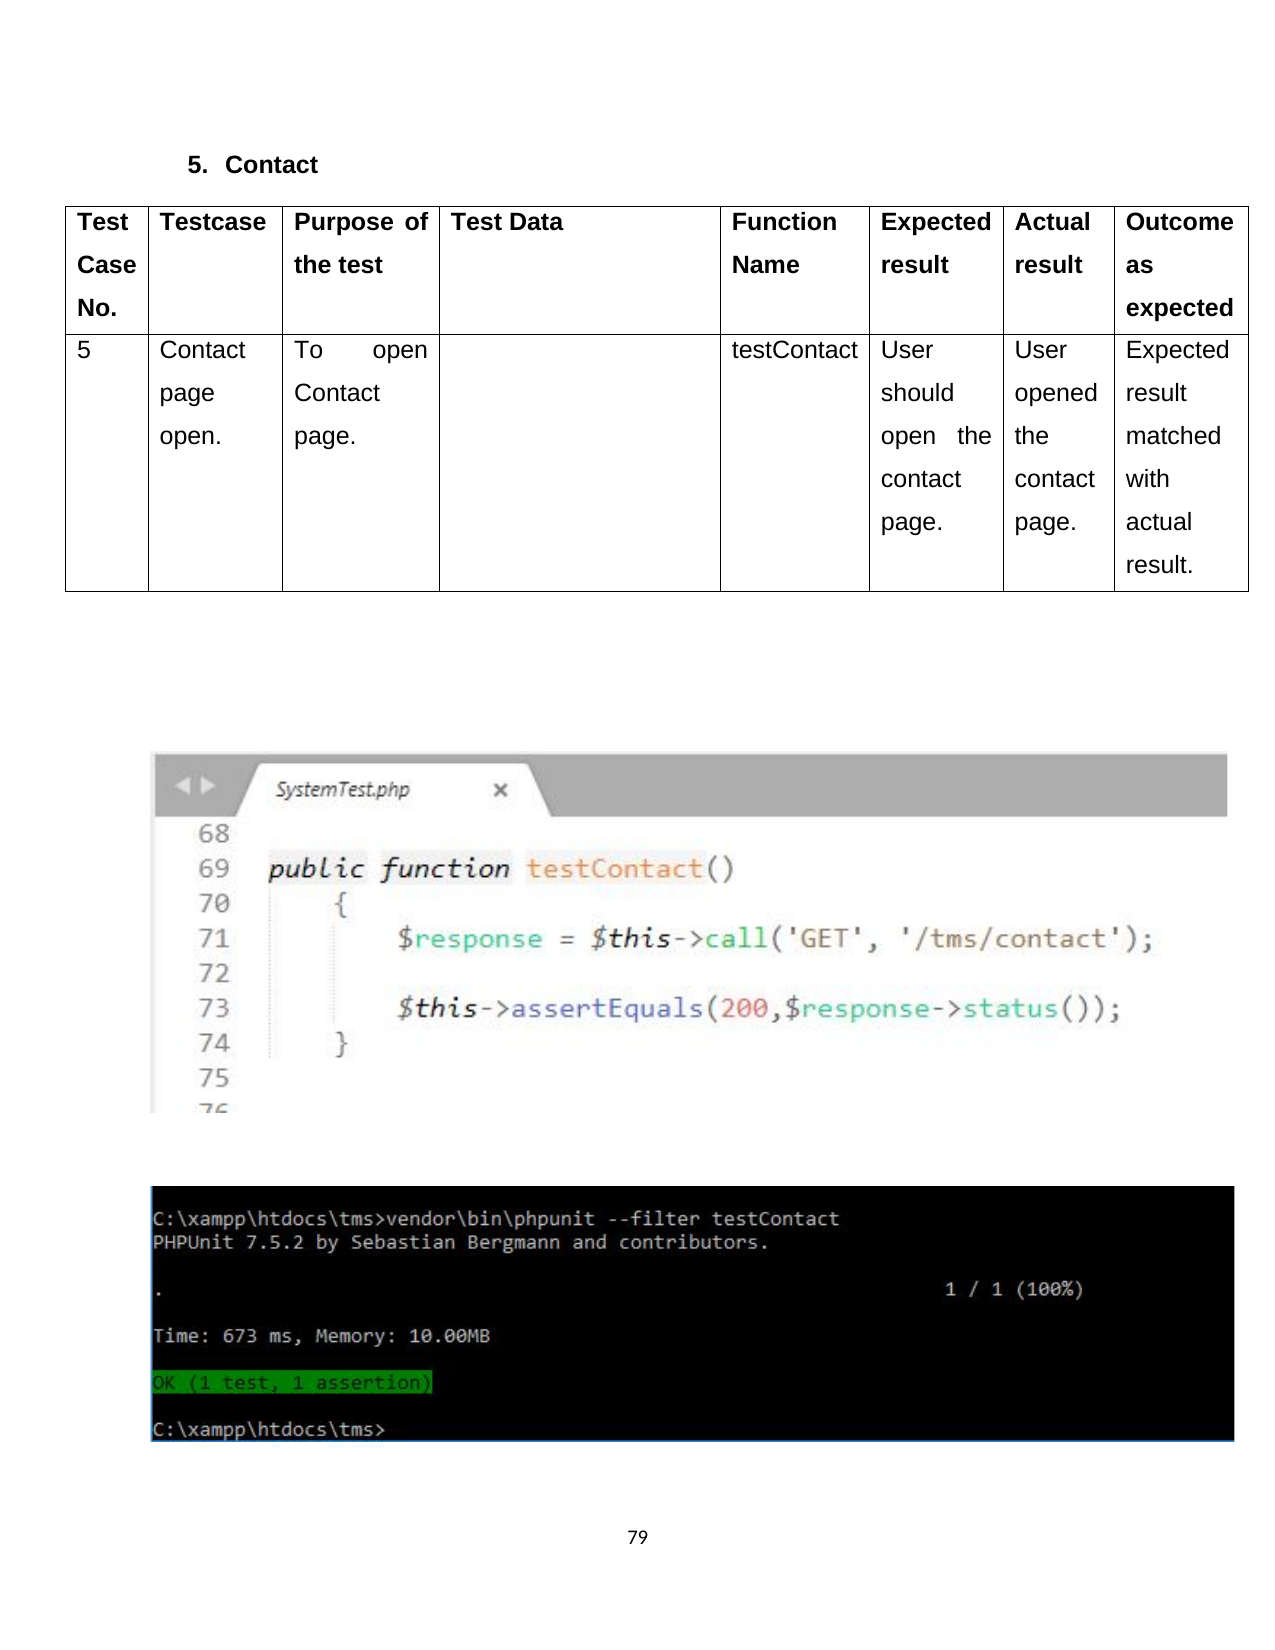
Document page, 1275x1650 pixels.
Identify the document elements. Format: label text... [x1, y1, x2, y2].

table_header Expected result [870, 207, 1003, 334]
table_header Function Name [721, 207, 869, 334]
table_header Test Data [440, 207, 720, 334]
list Contact [187, 150, 1125, 179]
table_cell To open Contact page. [283, 335, 439, 591]
table_cell testContact [721, 335, 869, 591]
picture [150, 1186, 1235, 1442]
table_header Outcome as expected [1115, 207, 1248, 334]
table_cell Contact page open. [149, 335, 282, 591]
table_cell 5 [66, 335, 148, 591]
table_header Purpose of the test [283, 207, 439, 334]
table_cell User should open the contact page. [870, 335, 1003, 591]
table_cell [440, 335, 720, 591]
table_header Actual result [1004, 207, 1114, 334]
picture [150, 751, 1228, 1113]
table_cell Expected result matched with actual result. [1115, 335, 1248, 591]
table_header Testcase [149, 207, 282, 334]
table_header Test Case No. [66, 207, 148, 334]
table_cell User opened the contact page. [1004, 335, 1114, 591]
